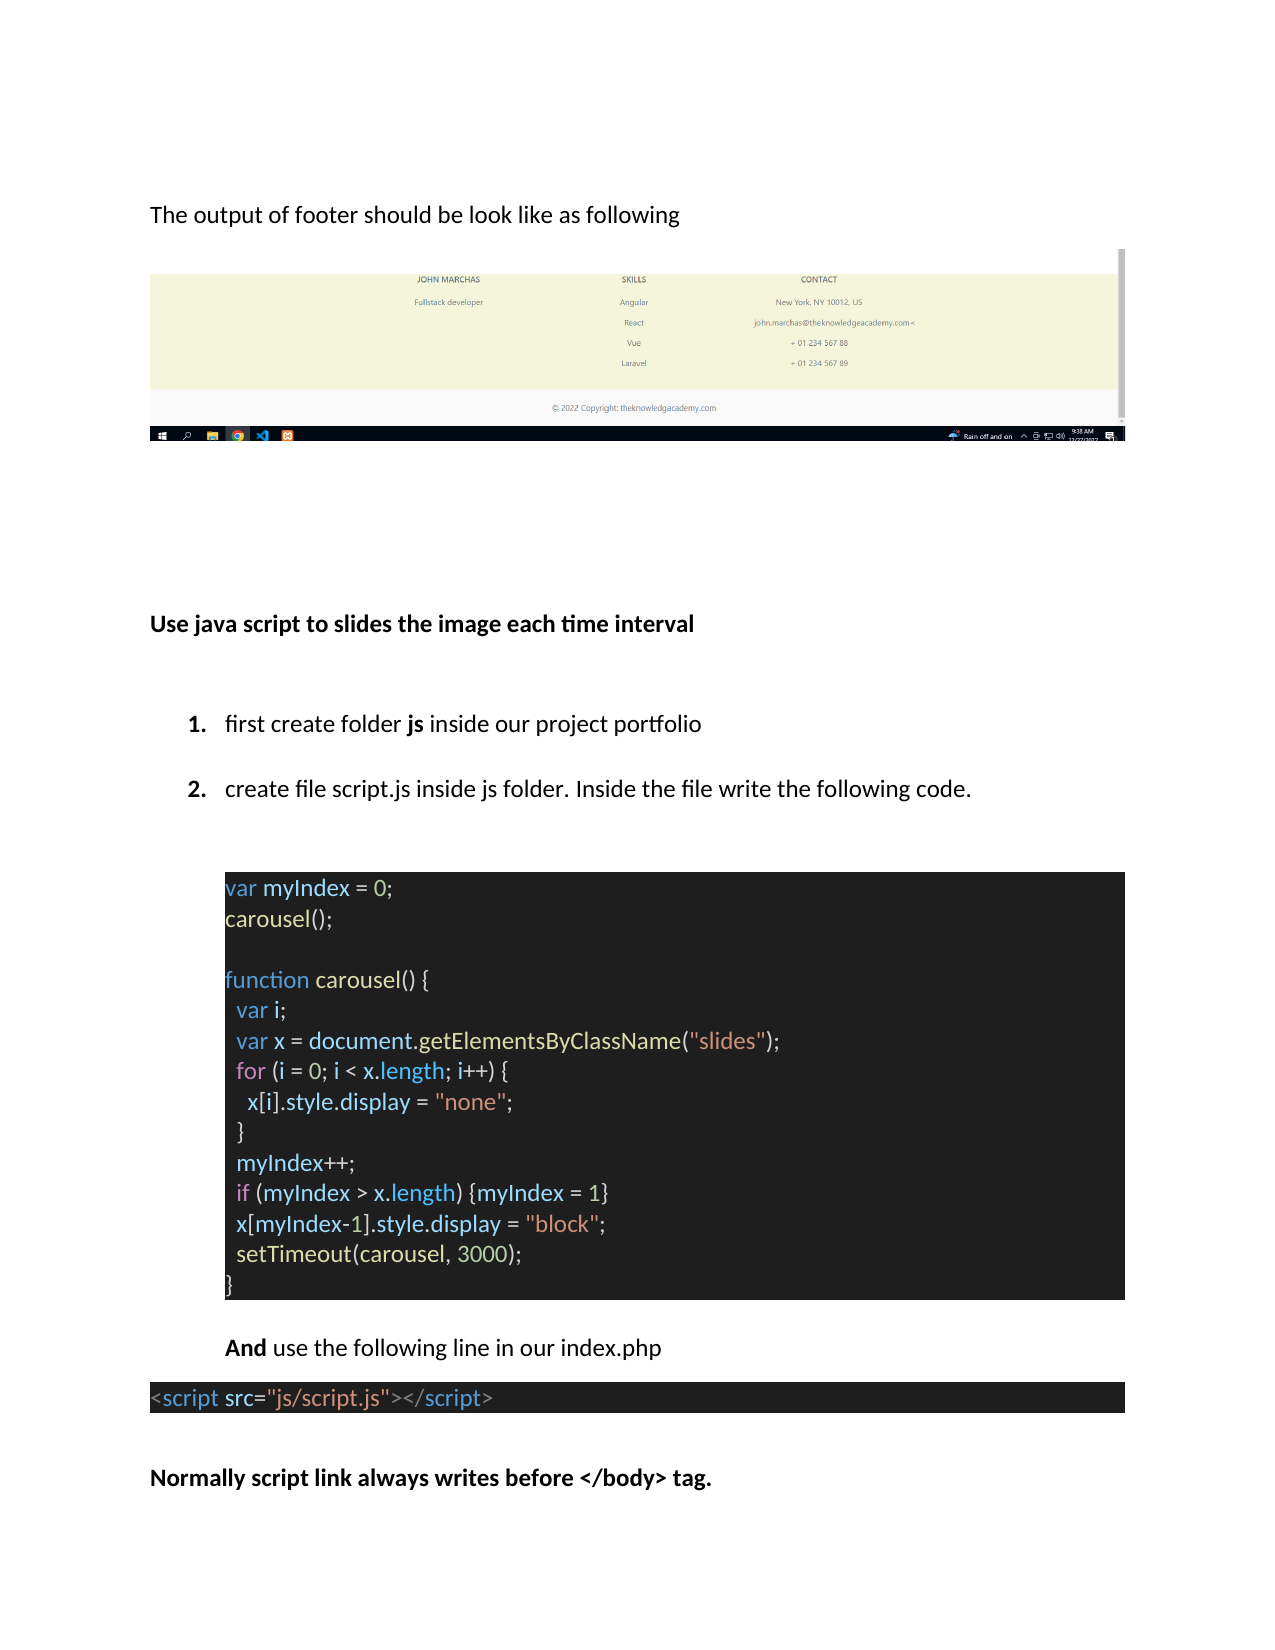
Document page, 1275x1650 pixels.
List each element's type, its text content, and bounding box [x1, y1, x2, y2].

list setTimeout(carousel, 3000); [225, 1239, 1125, 1269]
list x[i].style.display = "none"; [225, 1086, 1125, 1117]
list } [225, 1117, 1125, 1147]
list var myIndex = 0; [225, 872, 1125, 903]
list myIndex++; [225, 1147, 1125, 1178]
text The output of footer should be look like as following [150, 199, 1125, 230]
list function carousel() { [225, 964, 1125, 994]
list if (myIndex > x.length) {myIndex = 1} [225, 1178, 1125, 1208]
list And use the following line in our index.php [225, 1333, 1125, 1363]
list var i; [225, 994, 1125, 1025]
list for (i = 0; i < x.length; i++) { [225, 1056, 1125, 1086]
list x[myIndex-1].style.display = "block"; [225, 1208, 1125, 1239]
list var x = document.getElementsByClassName("slides"); [225, 1025, 1125, 1056]
list } [225, 1269, 1125, 1300]
text Normally script link always writes before </body> tag. [150, 1462, 1125, 1493]
text Use java script to slides the image each time interval [150, 609, 1125, 639]
list create file script.js inside js folder. Inside the file write the following code. [187, 774, 1125, 804]
list carousel(); [225, 903, 1125, 933]
picture [150, 249, 1125, 441]
list first create folder js inside our project portfolio [187, 708, 1125, 738]
text <script src="js/script.js"></script> [150, 1382, 1125, 1413]
